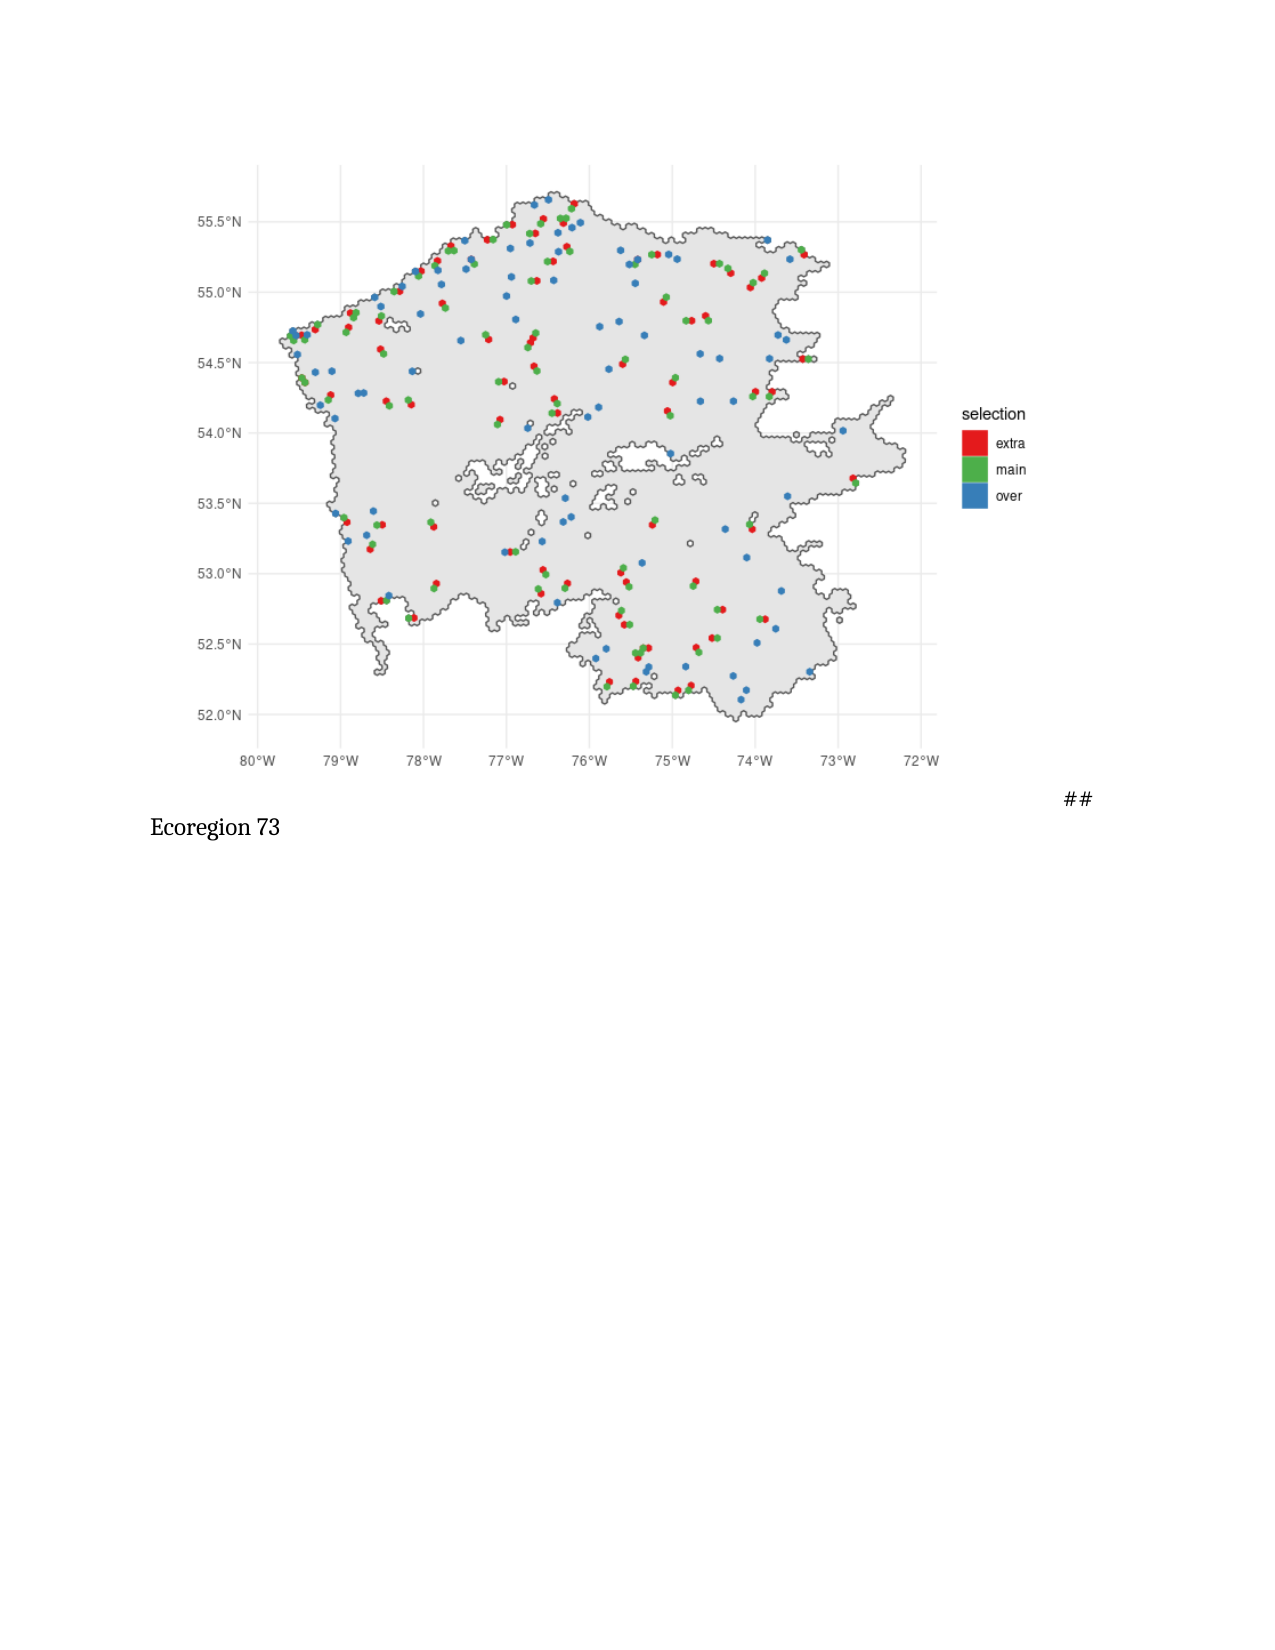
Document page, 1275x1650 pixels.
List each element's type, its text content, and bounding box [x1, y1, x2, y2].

picture [168, 150, 1044, 807]
